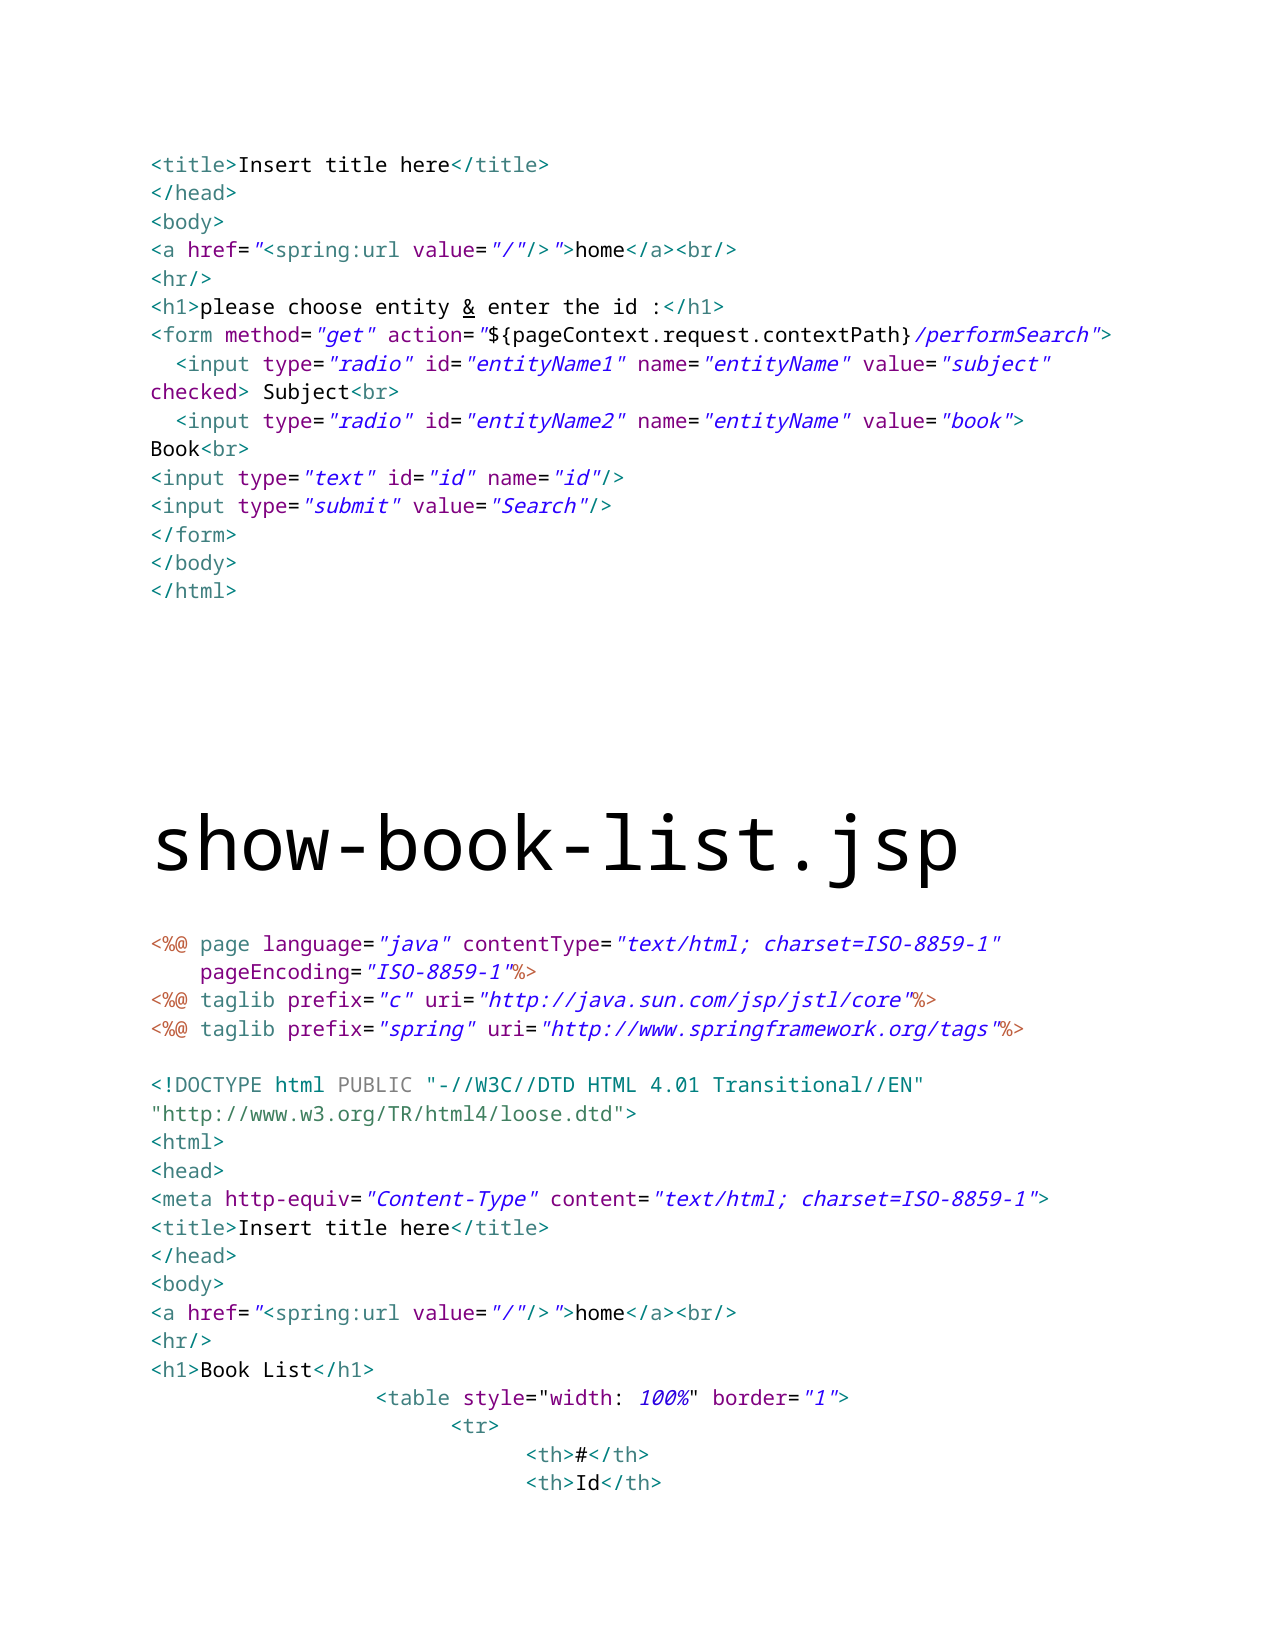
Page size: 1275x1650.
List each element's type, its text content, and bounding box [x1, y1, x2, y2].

text </body> [150, 548, 1125, 577]
text <%@ taglib prefix="spring" uri="http://www.springframework.org/tags"%> [150, 1014, 1125, 1042]
text <body> [150, 207, 1125, 235]
text <hr/> [150, 264, 1125, 292]
text </form> [150, 520, 1125, 548]
text <h1>Book List</h1> [150, 1355, 1125, 1383]
text show-book-list.jsp [150, 790, 1125, 892]
text <table style="width: 100%" border="1"> [150, 1383, 1125, 1412]
text <input type="submit" value="Search"/> [150, 491, 1125, 520]
text <h1>please choose entity & enter the id :</h1> [150, 292, 1125, 321]
text <html> [150, 1127, 1125, 1156]
text </head> [150, 178, 1125, 207]
text <head> [150, 1156, 1125, 1184]
text <form method="get" action="${pageContext.request.contextPath}/performSearch"> [150, 321, 1125, 349]
text <!DOCTYPE html PUBLIC "-//W3C//DTD HTML 4.01 Transitional//EN" "http://www.w3.org/TR/html4/loose.dtd"> [150, 1070, 1125, 1127]
text <meta http-equiv="Content-Type" content="text/html; charset=ISO-8859-1"> [150, 1184, 1125, 1213]
text <%@ taglib prefix="c" uri="http://java.sun.com/jsp/jstl/core"%> [150, 986, 1125, 1014]
text <%@ page language="java" contentType="text/html; charset=ISO-8859-1" [150, 929, 1125, 957]
text <title>Insert title here</title> [150, 1213, 1125, 1241]
text <th>Id</th> [150, 1468, 1125, 1497]
text <title>Insert title here</title> [150, 150, 1125, 178]
text </html> [150, 577, 1125, 605]
text <tr> [150, 1412, 1125, 1440]
text <th>#</th> [150, 1440, 1125, 1468]
text <a href="<spring:url value="/"/>">home</a><br/> [150, 1298, 1125, 1326]
text pageEncoding="ISO-8859-1"%> [150, 957, 1125, 986]
text <body> [150, 1269, 1125, 1298]
text <input type="radio" id="entityName2" name="entityName" value="book"> Book<br> [150, 406, 1125, 463]
text <a href="<spring:url value="/"/>">home</a><br/> [150, 235, 1125, 264]
text <hr/> [150, 1326, 1125, 1355]
text <input type="text" id="id" name="id"/> [150, 463, 1125, 491]
text </head> [150, 1241, 1125, 1269]
text <input type="radio" id="entityName1" name="entityName" value="subject" checked> Subject<br> [150, 349, 1125, 406]
